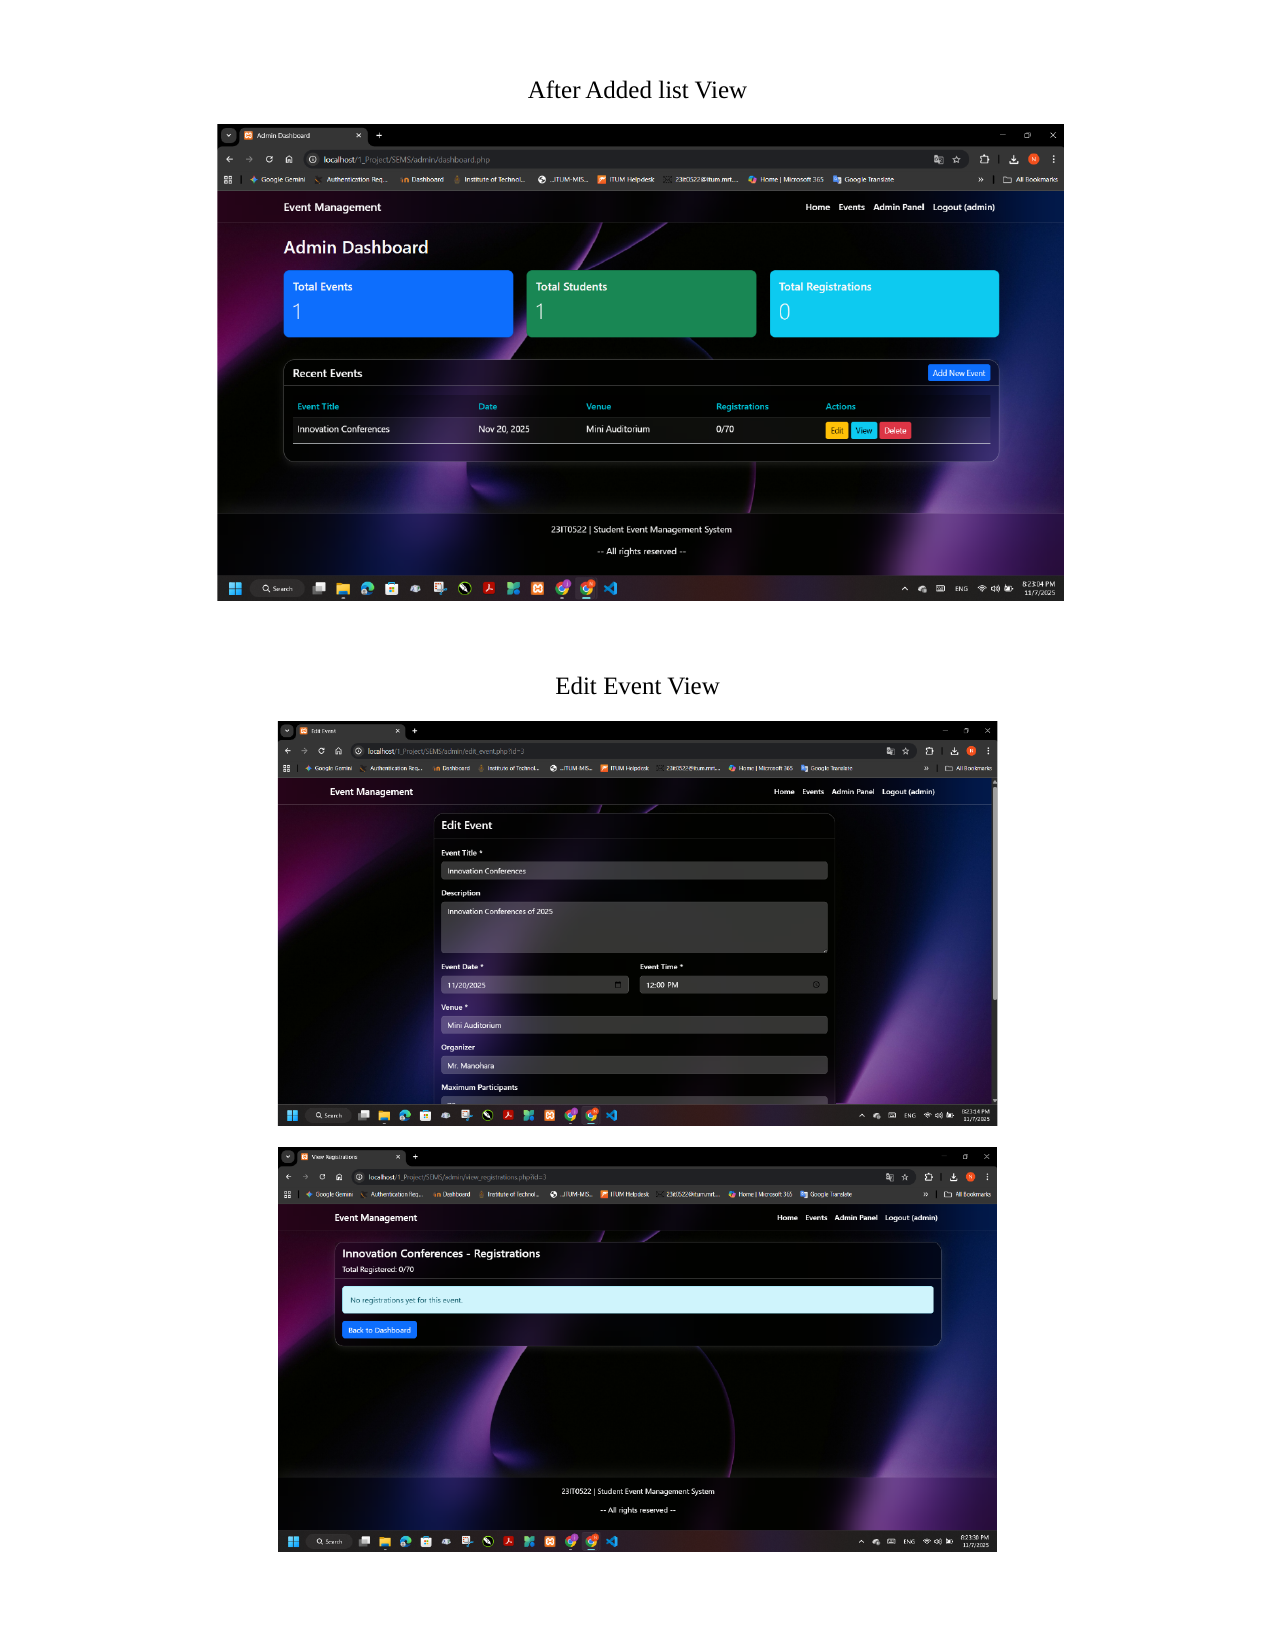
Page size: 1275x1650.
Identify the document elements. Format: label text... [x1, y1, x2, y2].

picture [277, 721, 998, 1126]
picture [217, 124, 1064, 601]
text After Added list View [75, 75, 1200, 104]
picture [278, 1147, 997, 1552]
text Edit Event View [75, 671, 1200, 700]
